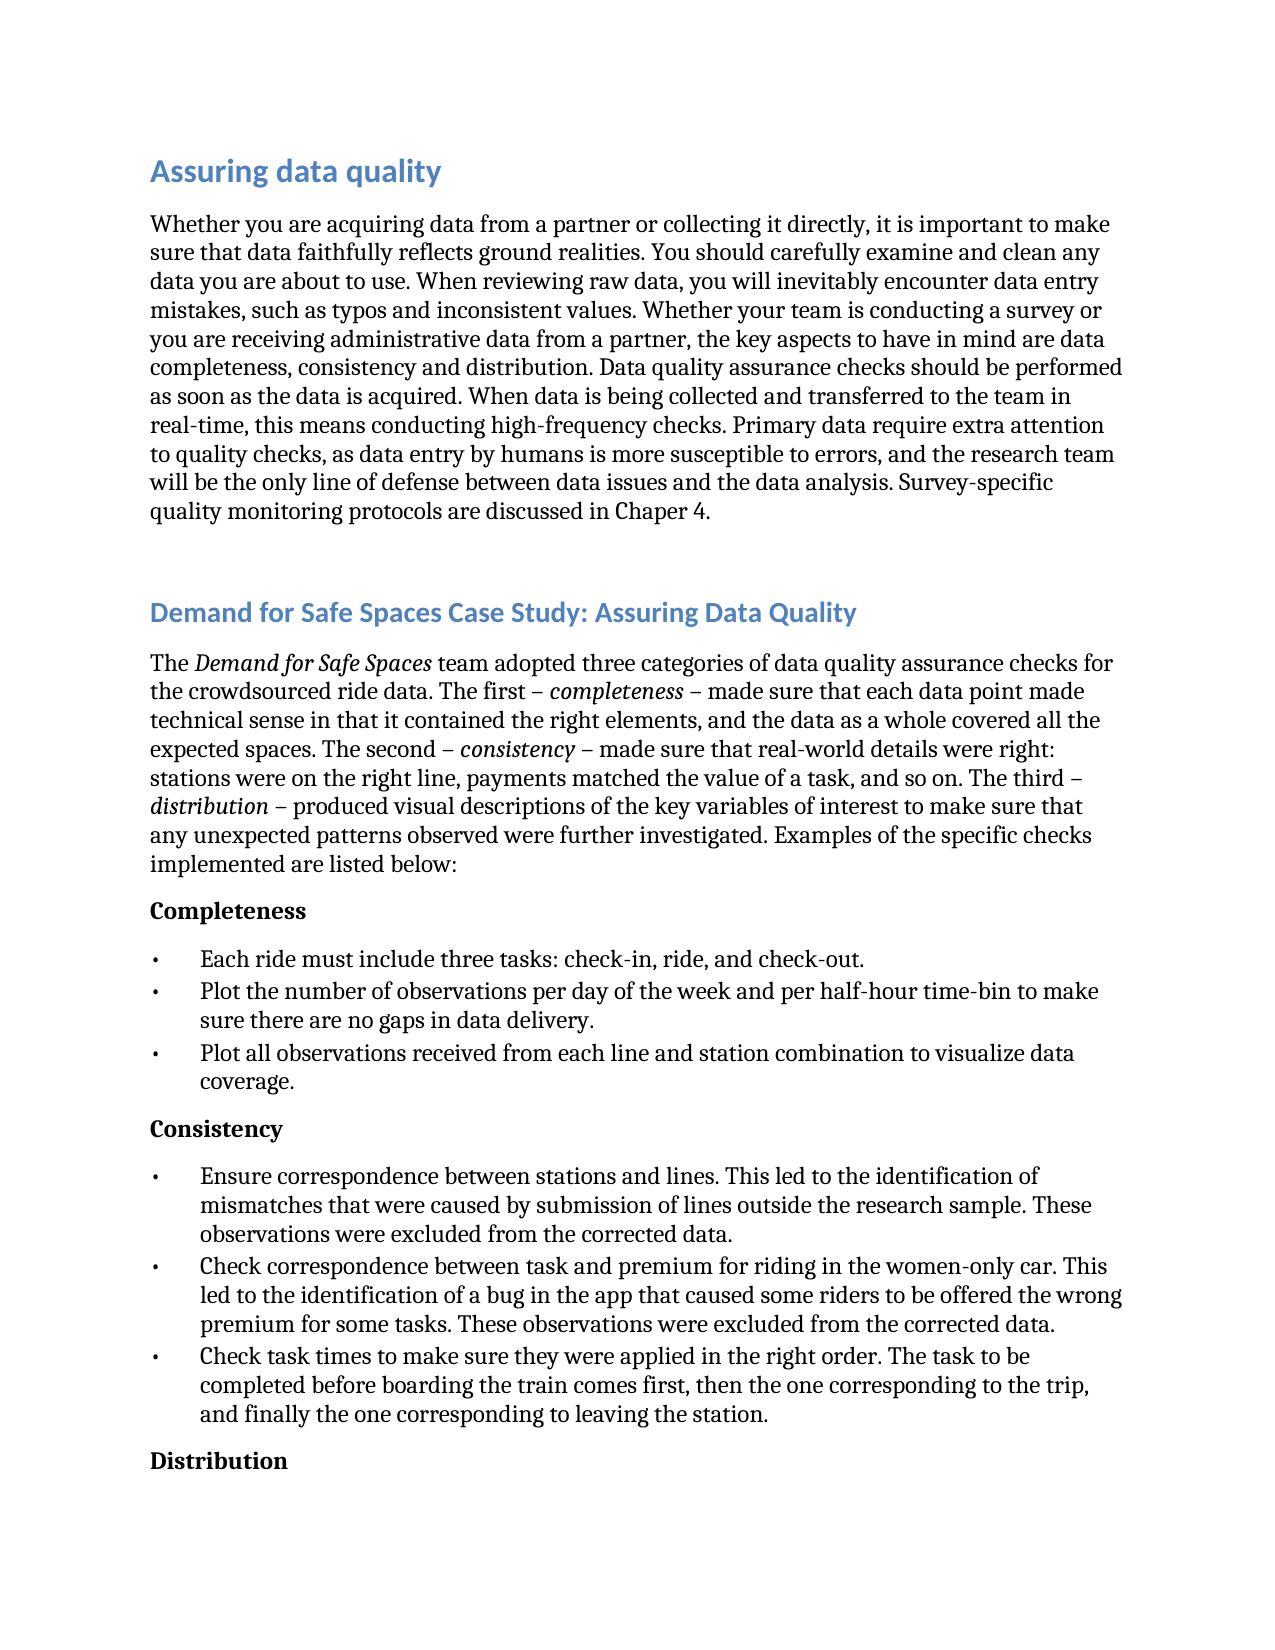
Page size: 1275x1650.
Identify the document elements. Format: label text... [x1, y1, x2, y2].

list Each ride must include three tasks: check-in, ride, and check-out. [150, 945, 1125, 973]
subtitle Demand for Safe Spaces Case Study: Assuring Data Quality [150, 594, 1125, 630]
text Completeness [150, 897, 1125, 926]
text The Demand for Safe Spaces team adopted three categories of data quality assurance checks for the crowdsourced ride data. The first – completeness – made sure that each data point made technical sense in that it contained the right elements, and the data as a whole covered all the expected spaces. The second – consistency – made sure that real-world details were right: stations were on the right line, payments matched the value of a task, and so on. The third – distribution – produced visual descriptions of the key variables of interest to make sure that any unexpected patterns observed were further investigated. Examples of the specific checks implemented are listed below: [150, 648, 1125, 878]
list Plot all observations received from each line and station combination to visualize data coverage. [150, 1038, 1125, 1096]
list Check correspondence between task and premium for riding in the women-only car. This led to the identification of a bug in the app that caused some riders to be offered the wrong premium for some tasks. These observations were excluded from the corrected data. [150, 1252, 1125, 1338]
text Consistency [150, 1115, 1125, 1143]
list Check task times to make sure they were applied in the right order. The task to be completed before boarding the train comes first, then the one corresponding to the trip, and finally the one corresponding to leaving the station. [150, 1342, 1125, 1428]
subtitle Assuring data quality [150, 150, 1125, 191]
text Distribution [150, 1447, 1125, 1476]
text Whether you are acquiring data from a partner or collecting it directly, it is important to make sure that data faithfully reflects ground realities. You should carefully examine and clean any data you are about to use. When reviewing raw data, you will inevitably encounter data entry mistakes, such as typos and inconsistent values. Whether your team is conducting a survey or you are receiving administrative data from a partner, the key aspects to have in mind are data completeness, consistency and distribution. Data quality assurance checks should be performed as soon as the data is acquired. When data is being collected and transferred to the team in real-time, this means conducting high-frequency checks. Primary data require extra attention to quality checks, as data entry by humans is more susceptible to errors, and the research team will be the only line of defense between data issues and the data analysis. Survey-specific quality monitoring protocols are discussed in Chaper 4. [150, 209, 1125, 526]
list Ensure correspondence between stations and lines. This led to the identification of mismatches that were caused by submission of lines outside the research sample. These observations were excluded from the corrected data. [150, 1162, 1125, 1248]
list Plot the number of observations per day of the week and per half-hour time-bin to make sure there are no gaps in data delivery. [150, 977, 1125, 1035]
